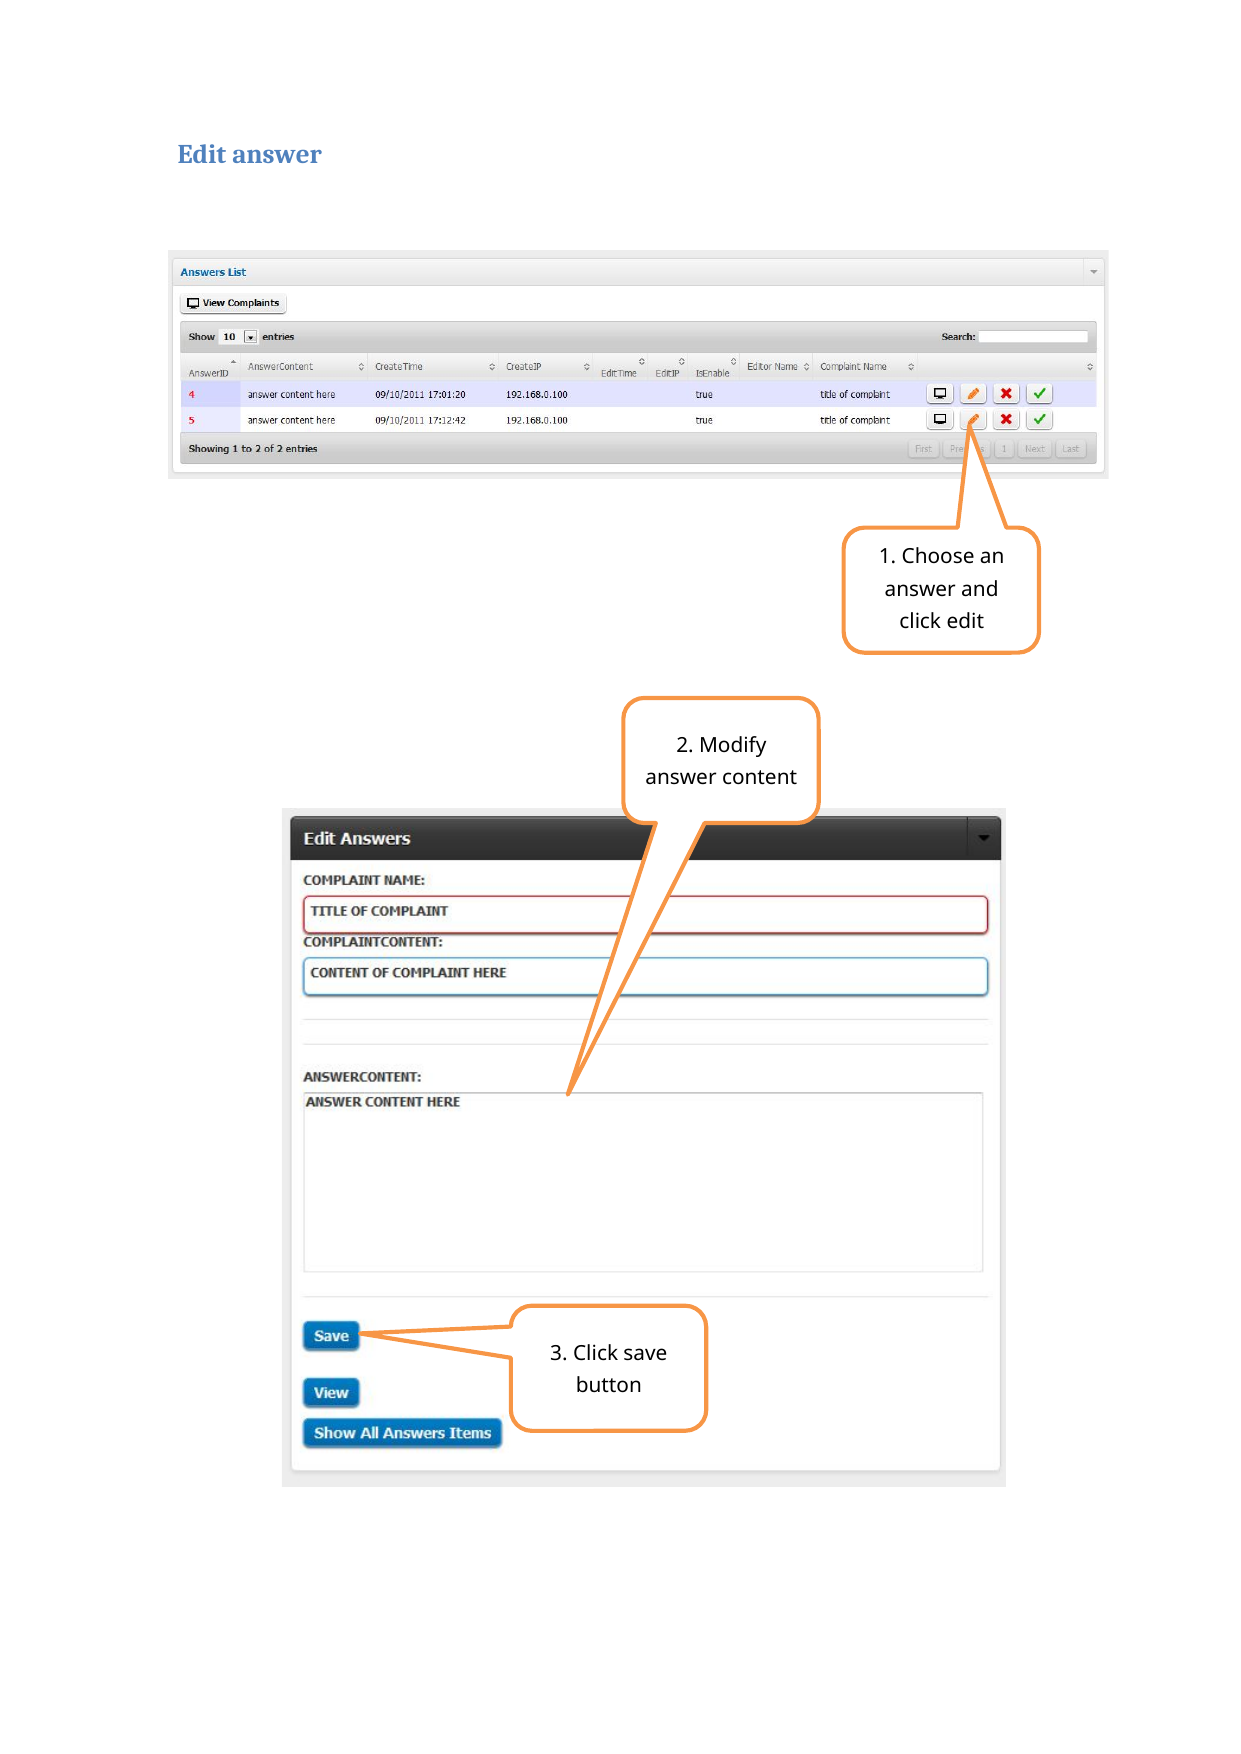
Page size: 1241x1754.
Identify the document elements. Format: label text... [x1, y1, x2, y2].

picture [281, 808, 1006, 1487]
subtitle Edit answer [177, 139, 1122, 170]
picture [168, 250, 1109, 479]
